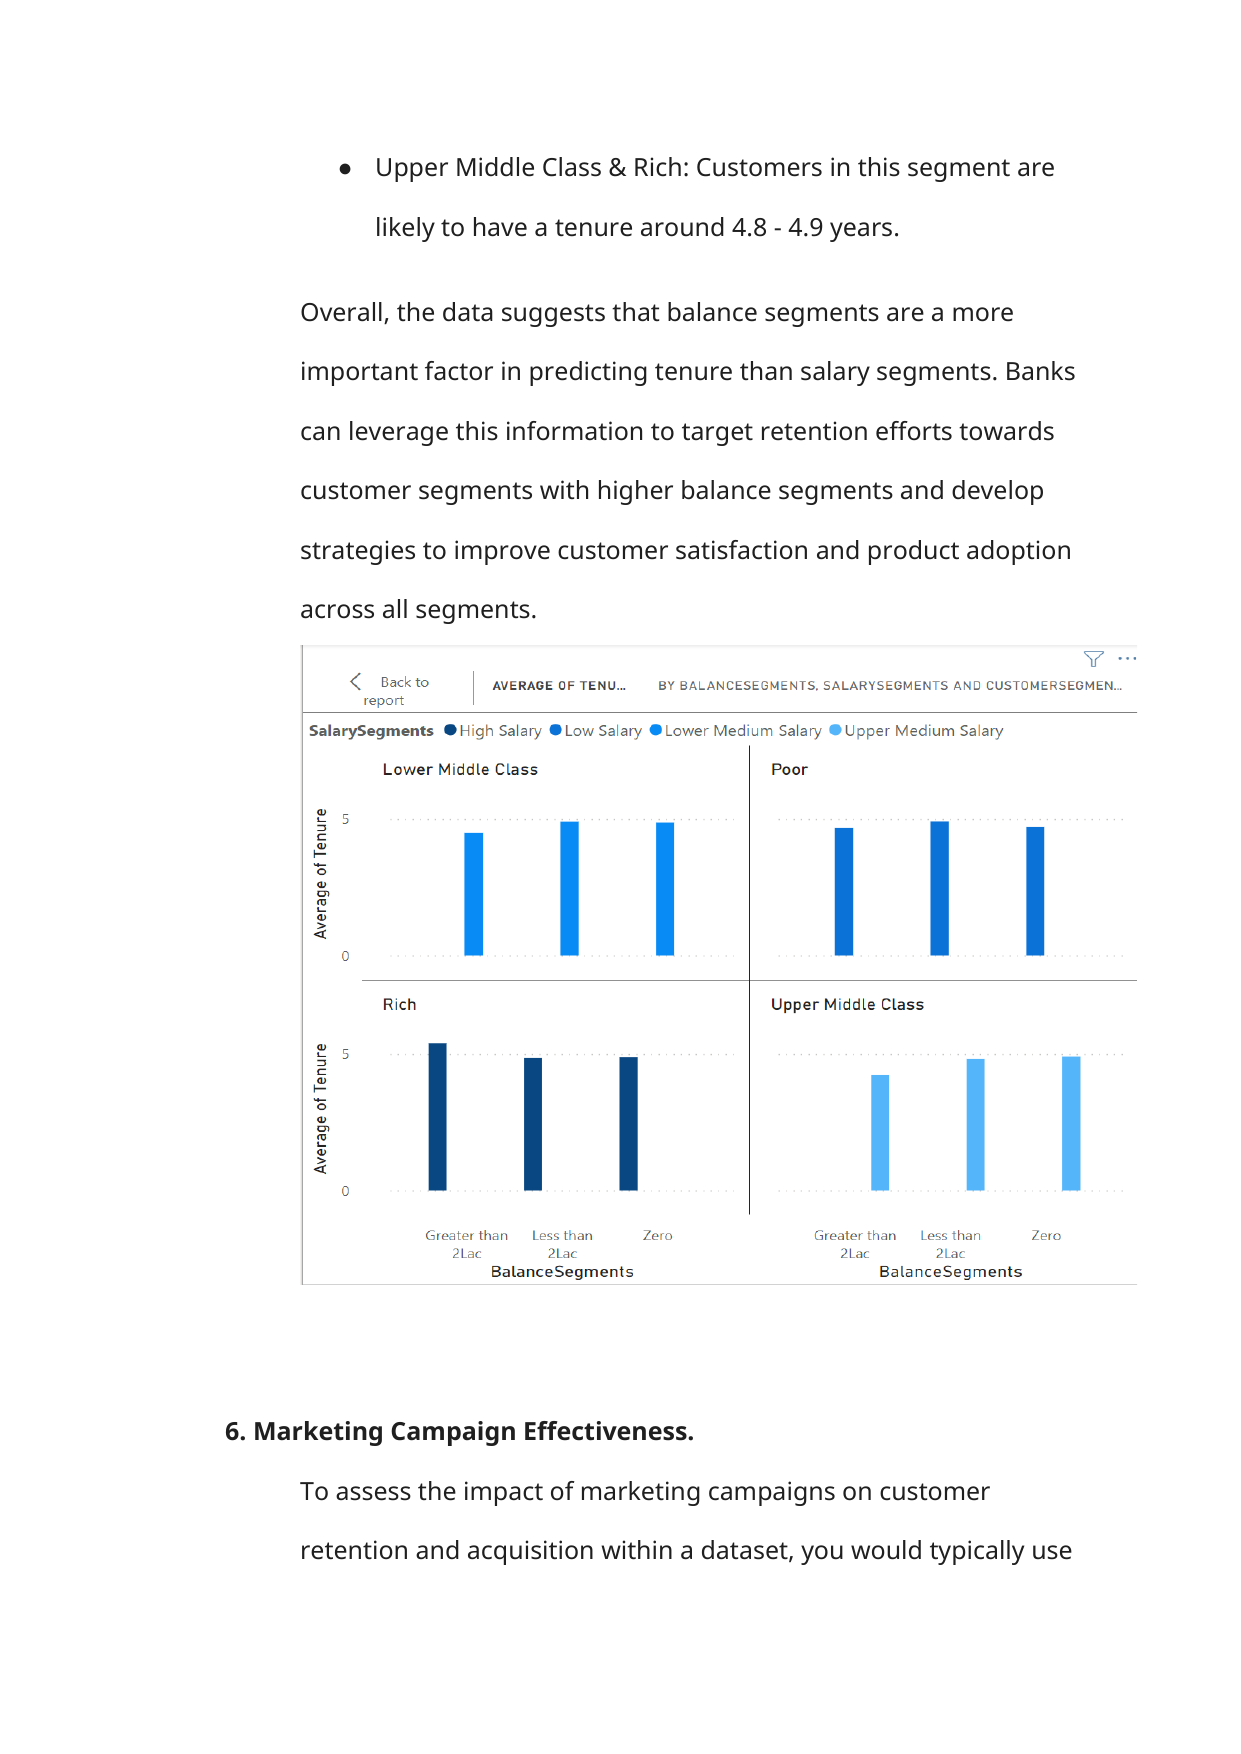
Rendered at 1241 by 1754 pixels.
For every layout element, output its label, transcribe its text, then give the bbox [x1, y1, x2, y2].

picture [300, 645, 1138, 1285]
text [225, 1414, 1090, 1567]
text Overall, the data suggests that balance segments are a more important factor in predicting tenure than salary segments. Banks can leverage this information to target retention efforts towards customer segments with higher balance segments and develop strategies to improve customer satisfaction and product adoption across all segments. [300, 294, 1090, 645]
list Upper Middle Class & Rich: Customers in this segment are likely to have a tenure around 4.8 - 4.9 years. [337, 150, 1090, 244]
